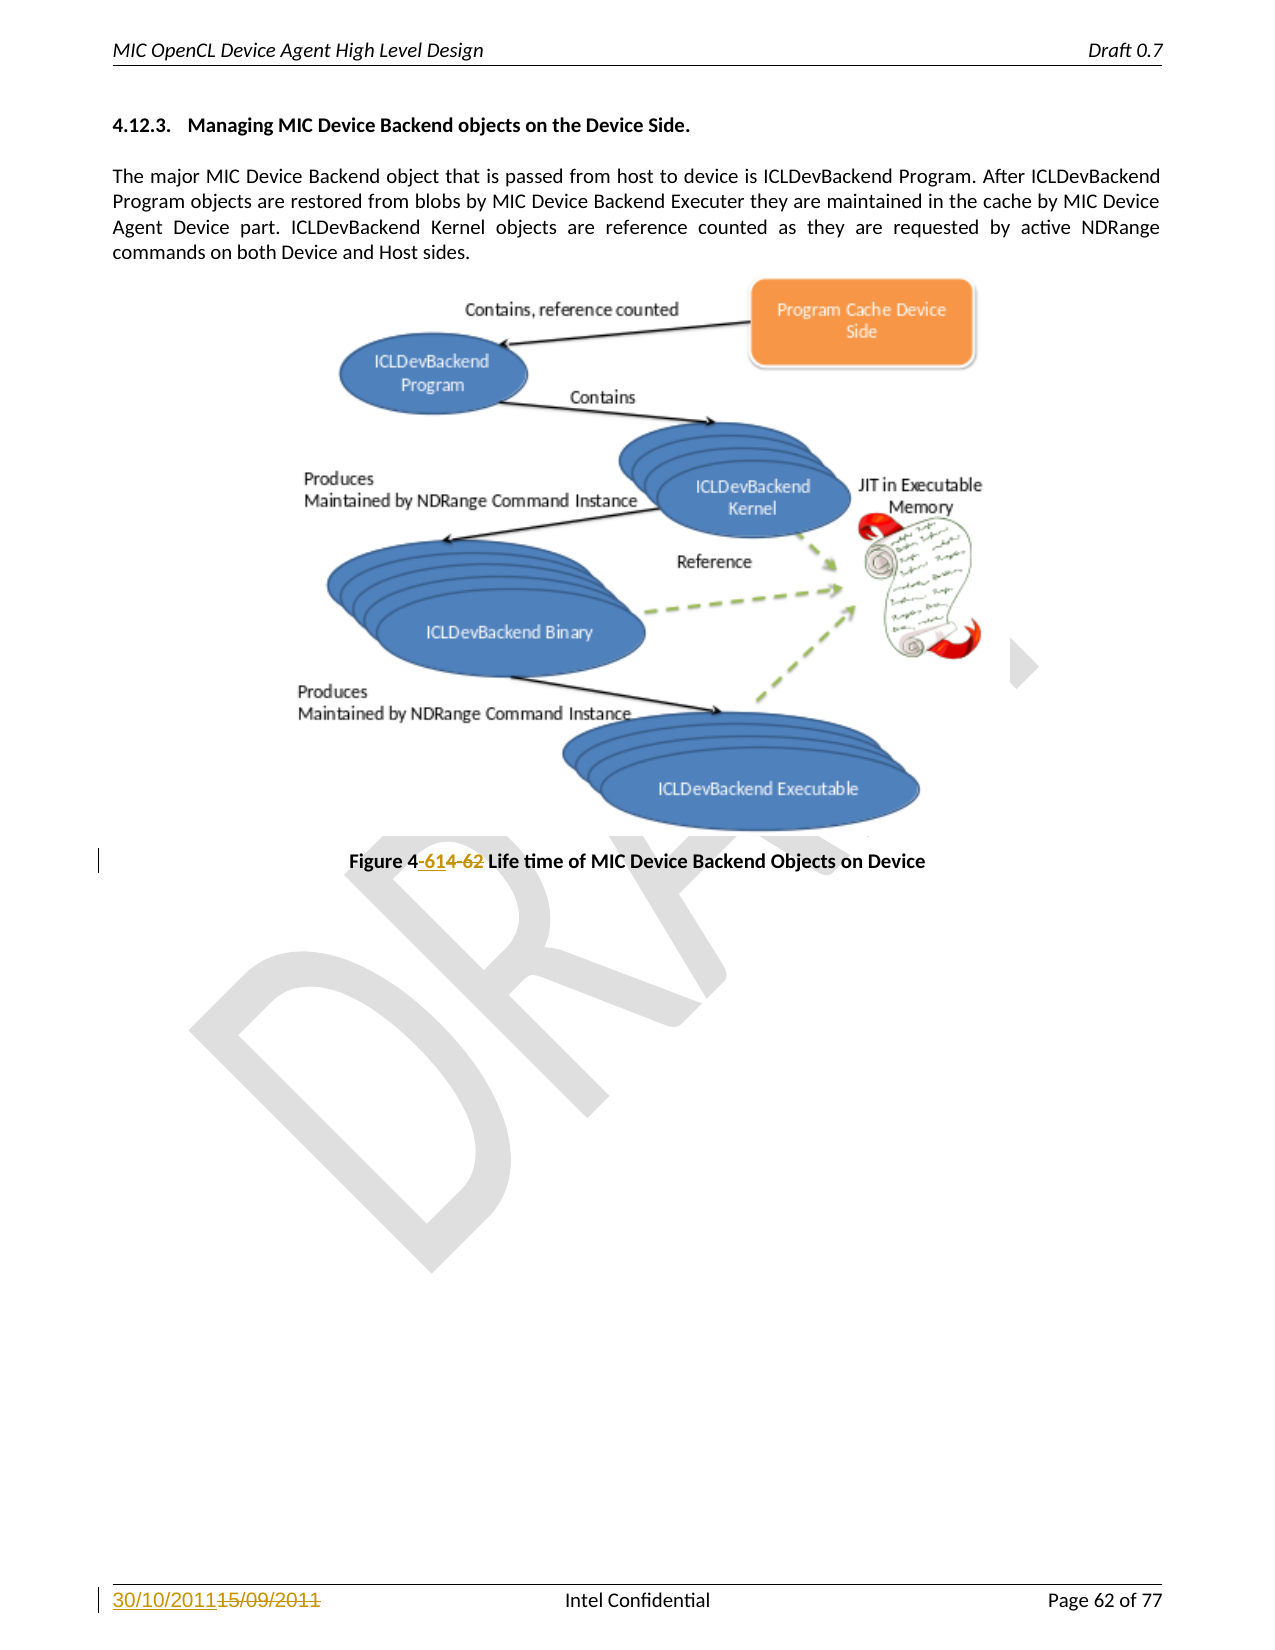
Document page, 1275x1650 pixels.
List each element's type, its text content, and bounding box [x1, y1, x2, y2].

text The major MIC Device Backend object that is passed from host to device is ICLDevBackend Program. After ICLDevBackend Program objects are restored from blobs by MIC Device Backend Executer they are maintained in the cache by MIC Device Agent Device part. ICLDevBackend Kernel objects are reference counted as they are requested by active NDRange commands on both Device and Host sides. [112, 163, 1162, 265]
text Figure ‎4 Life time of MIC Device Backend Objects on Device [112, 848, 1162, 873]
subtitle Managing MIC Device Backend objects on the Device Side. [112, 112, 1162, 138]
